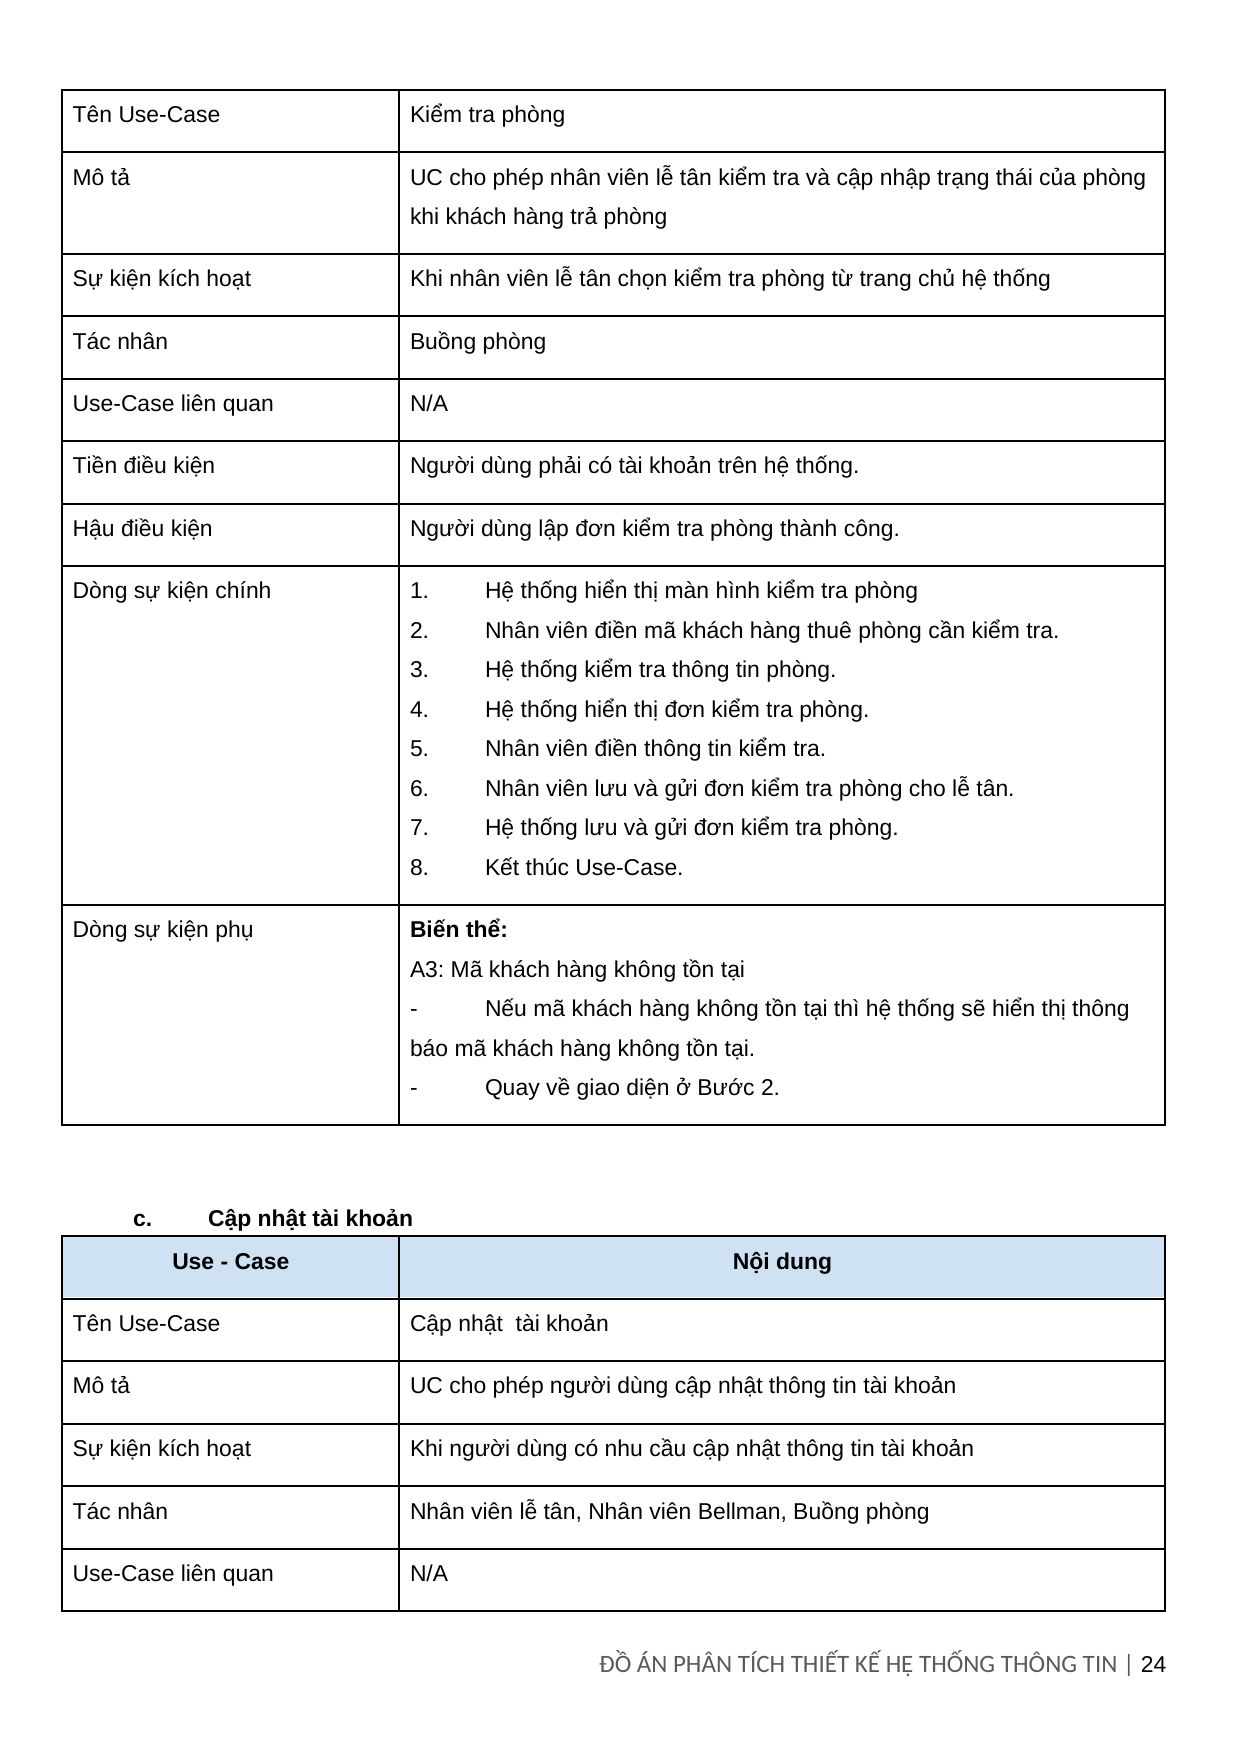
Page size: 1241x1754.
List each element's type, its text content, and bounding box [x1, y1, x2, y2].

table_cell Tác nhân [63, 1487, 398, 1548]
table_cell Use-Case liên quan [63, 380, 398, 440]
table_cell N/A [400, 1550, 1164, 1610]
table_header Use - Case [63, 1237, 398, 1297]
table_cell UC cho phép người dùng cập nhật thông tin tài khoản [400, 1362, 1164, 1423]
table_header Nội dung [400, 1237, 1164, 1297]
table_cell Dòng sự kiện phụ [63, 906, 398, 1124]
table_cell N/A [400, 380, 1164, 440]
table_cell Mô tả [63, 1362, 398, 1423]
table_cell Tên Use-Case [63, 91, 398, 151]
table_cell Tiền điều kiện [63, 442, 398, 502]
table_cell Cập nhật tài khoản [400, 1300, 1164, 1360]
table_cell UC cho phép nhân viên lễ tân kiểm tra và cập nhập trạng thái của phòng khi khách hàng trả phòng [400, 153, 1164, 253]
table_cell Khi người dùng có nhu cầu cập nhật thông tin tài khoản [400, 1425, 1164, 1485]
table_cell Use-Case liên quan [63, 1550, 398, 1610]
table_cell Người dùng lập đơn kiểm tra phòng thành công. [400, 505, 1164, 565]
list Cập nhật tài khoản [133, 1205, 1240, 1231]
table_cell Khi nhân viên lễ tân chọn kiểm tra phòng từ trang chủ hệ thống [400, 255, 1164, 315]
table_cell Sự kiện kích hoạt [63, 1425, 398, 1485]
table_cell Buồng phòng [400, 317, 1164, 378]
table_cell Sự kiện kích hoạt [63, 255, 398, 315]
table_cell Hậu điều kiện [63, 505, 398, 565]
table_cell Người dùng phải có tài khoản trên hệ thống. [400, 442, 1164, 502]
table_cell Tên Use-Case [63, 1300, 398, 1360]
table_cell Nhân viên lễ tân, Nhân viên Bellman, Buồng phòng [400, 1487, 1164, 1548]
table_cell Kiểm tra phòng [400, 91, 1164, 151]
table_cell Dòng sự kiện chính [63, 567, 398, 903]
table_cell Biến thể: A3: Mã khách hàng không tồn tại Nếu mã khách hàng không tồn tại thì hệ thống sẽ hiển thị thông báo mã khách hàng không tồn tại. Quay về giao diện ở Bước 2. [400, 906, 1164, 1124]
table_cell Hệ thống hiển thị màn hình kiểm tra phòng Nhân viên điền mã khách hàng thuê phòng cần kiểm tra. Hệ thống kiểm tra thông tin phòng. Hệ thống hiển thị đơn kiểm tra phòng. Nhân viên điền thông tin kiểm tra. Nhân viên lưu và gửi đơn kiểm tra phòng cho lễ tân. Hệ thống lưu và gửi đơn kiểm tra phòng. Kết thúc Use-Case. [400, 567, 1164, 903]
table_cell Tác nhân [63, 317, 398, 378]
table_cell Mô tả [63, 153, 398, 253]
